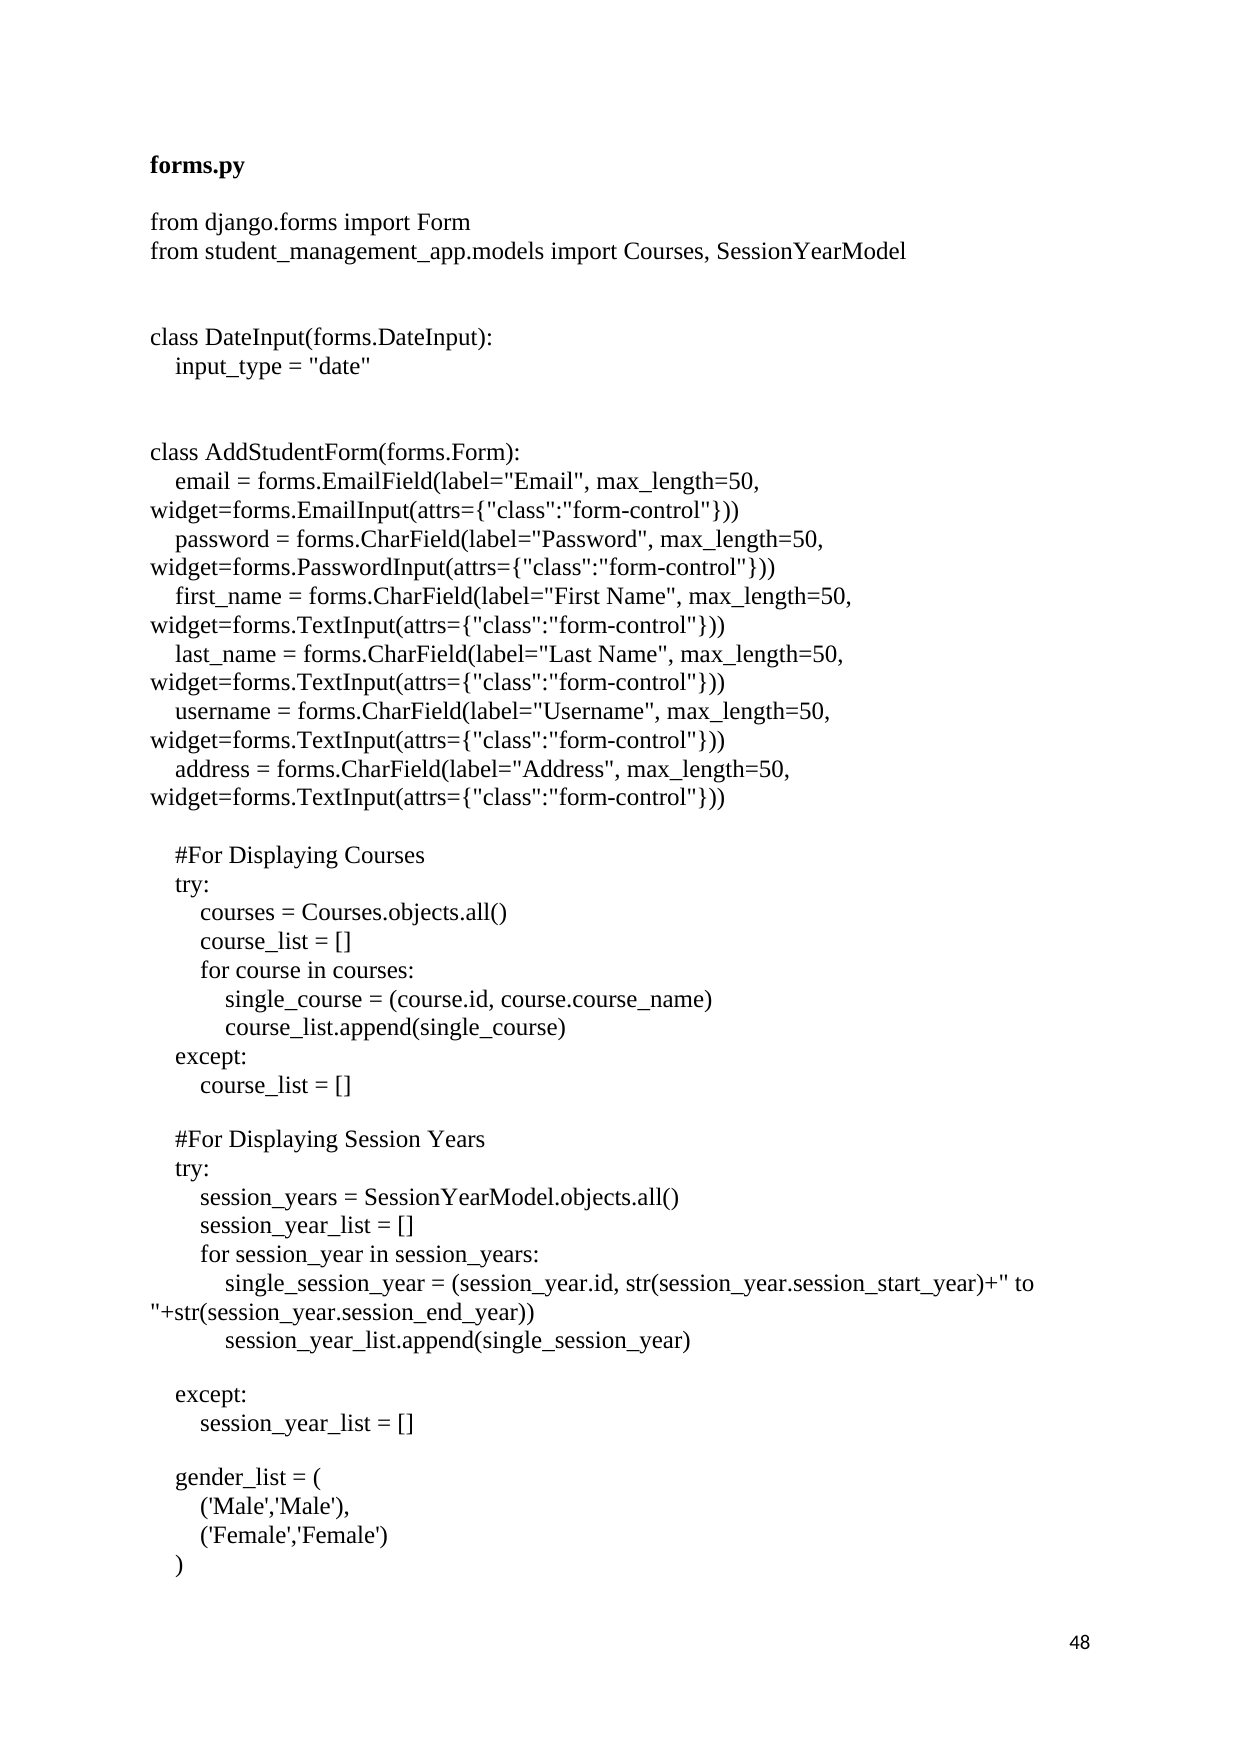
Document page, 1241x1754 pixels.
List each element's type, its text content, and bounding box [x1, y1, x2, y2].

text for course in courses: [150, 955, 1090, 984]
text input_type = "date" [150, 351, 1090, 380]
text ('Female','Female') [150, 1520, 1090, 1549]
text session_year_list = [] [150, 1210, 1090, 1239]
text course_list.append(single_course) [150, 1012, 1090, 1041]
text address = forms.CharField(label="Address", max_length=50, widget=forms.TextInput(attrs={"class":"form-control"})) [150, 754, 1090, 811]
text #For Displaying Courses [150, 840, 1090, 869]
text class AddStudentForm(forms.Form): [150, 437, 1090, 466]
text ) [150, 1549, 1090, 1577]
text class DateInput(forms.DateInput): [150, 322, 1090, 351]
text except: [150, 1379, 1090, 1408]
text username = forms.CharField(label="Username", max_length=50, widget=forms.TextInput(attrs={"class":"form-control"})) [150, 696, 1090, 754]
text session_year_list = [] [150, 1408, 1090, 1437]
text course_list = [] [150, 926, 1090, 955]
text ('Male','Male'), [150, 1491, 1090, 1520]
text gender_list = ( [150, 1462, 1090, 1491]
text single_course = (course.id, course.course_name) [150, 984, 1090, 1012]
text session_years = SessionYearModel.objects.all() [150, 1182, 1090, 1210]
text email = forms.EmailField(label="Email", max_length=50, widget=forms.EmailInput(attrs={"class":"form-control"})) [150, 466, 1090, 524]
text try: [150, 1153, 1090, 1182]
text password = forms.CharField(label="Password", max_length=50, widget=forms.PasswordInput(attrs={"class":"form-control"})) [150, 524, 1090, 581]
text last_name = forms.CharField(label="Last Name", max_length=50, widget=forms.TextInput(attrs={"class":"form-control"})) [150, 639, 1090, 696]
text course_list = [] [150, 1070, 1090, 1099]
text try: [150, 869, 1090, 897]
text from django.forms import Form [150, 207, 1090, 236]
text #For Displaying Session Years [150, 1124, 1090, 1153]
text single_session_year = (session_year.id, str(session_year.session_start_year)+" to "+str(session_year.session_end_year)) [150, 1268, 1090, 1325]
text from student_management_app.models import Courses, SessionYearModel [150, 236, 1090, 265]
text courses = Courses.objects.all() [150, 897, 1090, 926]
text first_name = forms.CharField(label="First Name", max_length=50, widget=forms.TextInput(attrs={"class":"form-control"})) [150, 581, 1090, 639]
text forms.py [150, 150, 1090, 179]
text session_year_list.append(single_session_year) [150, 1325, 1090, 1354]
text except: [150, 1041, 1090, 1070]
text for session_year in session_years: [150, 1239, 1090, 1268]
